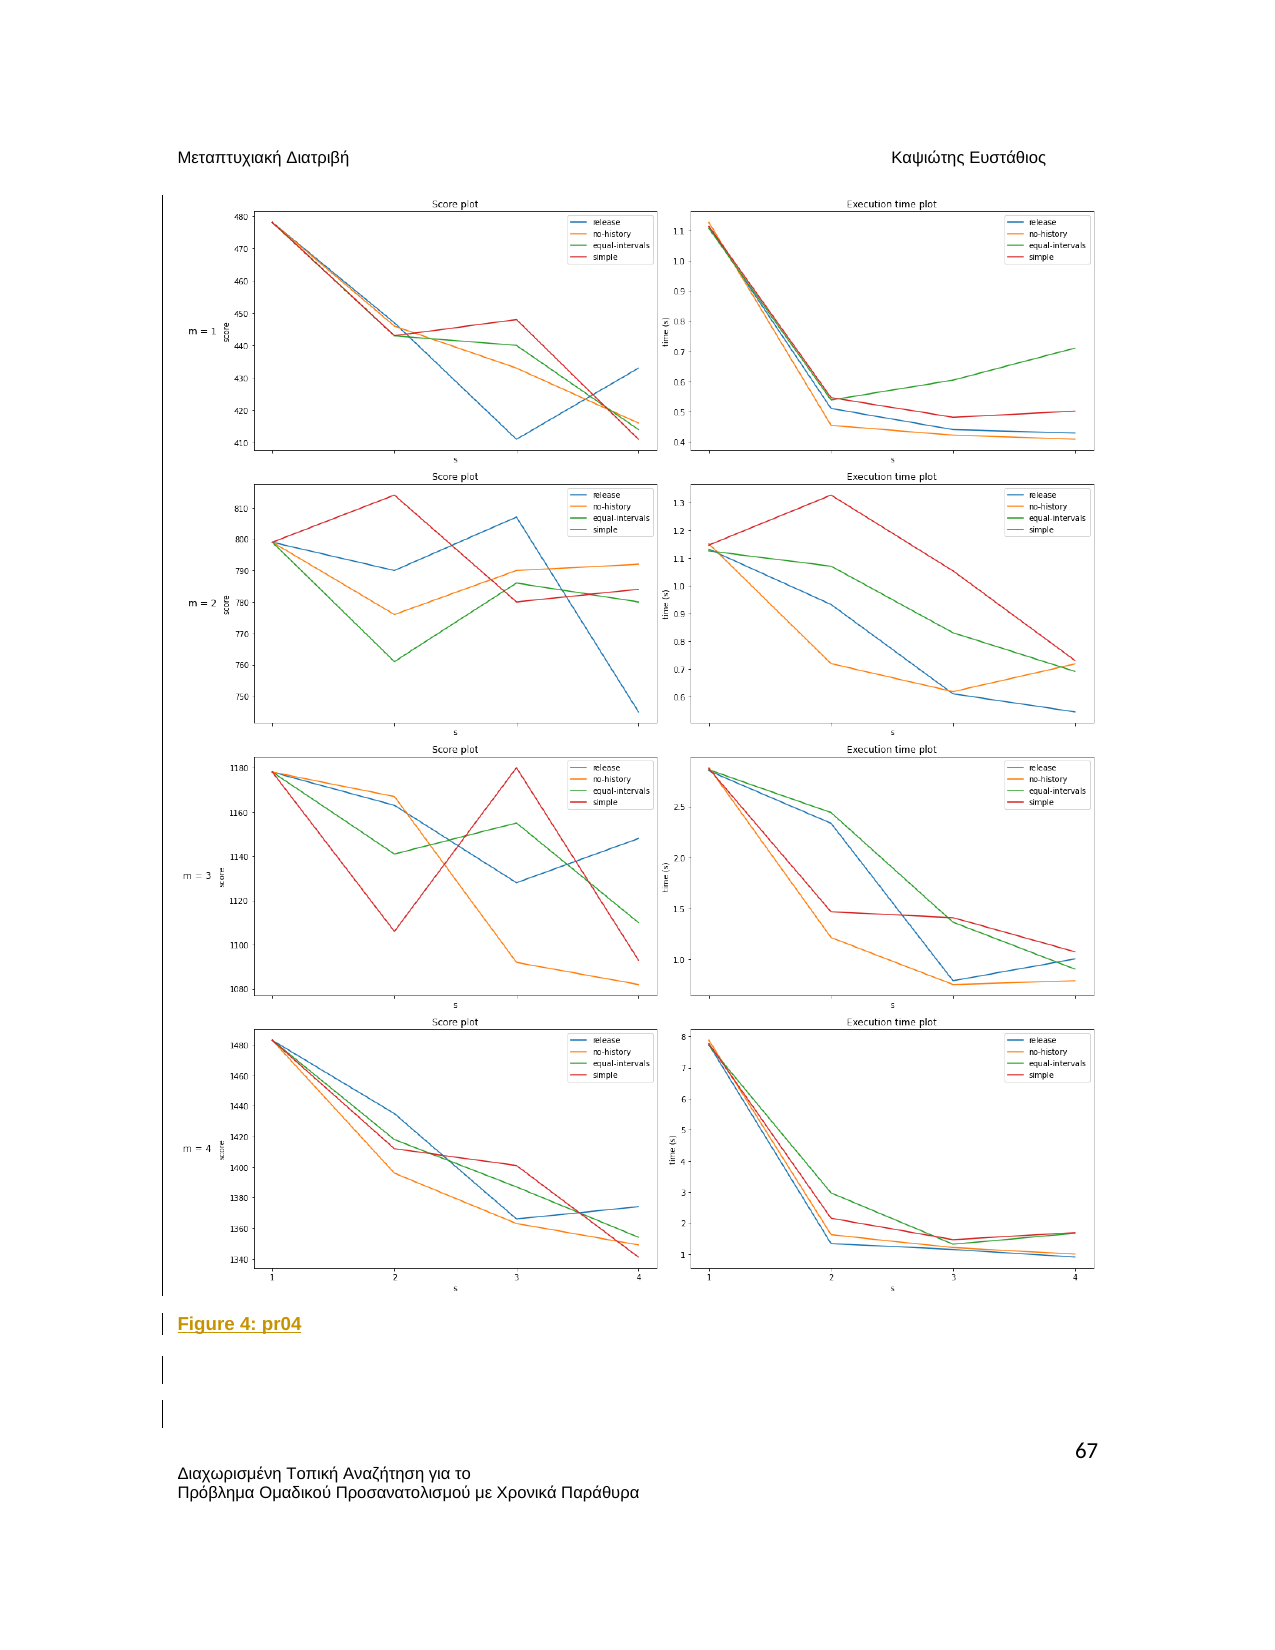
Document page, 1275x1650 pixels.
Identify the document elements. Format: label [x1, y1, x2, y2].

picture [177, 194, 1098, 1297]
